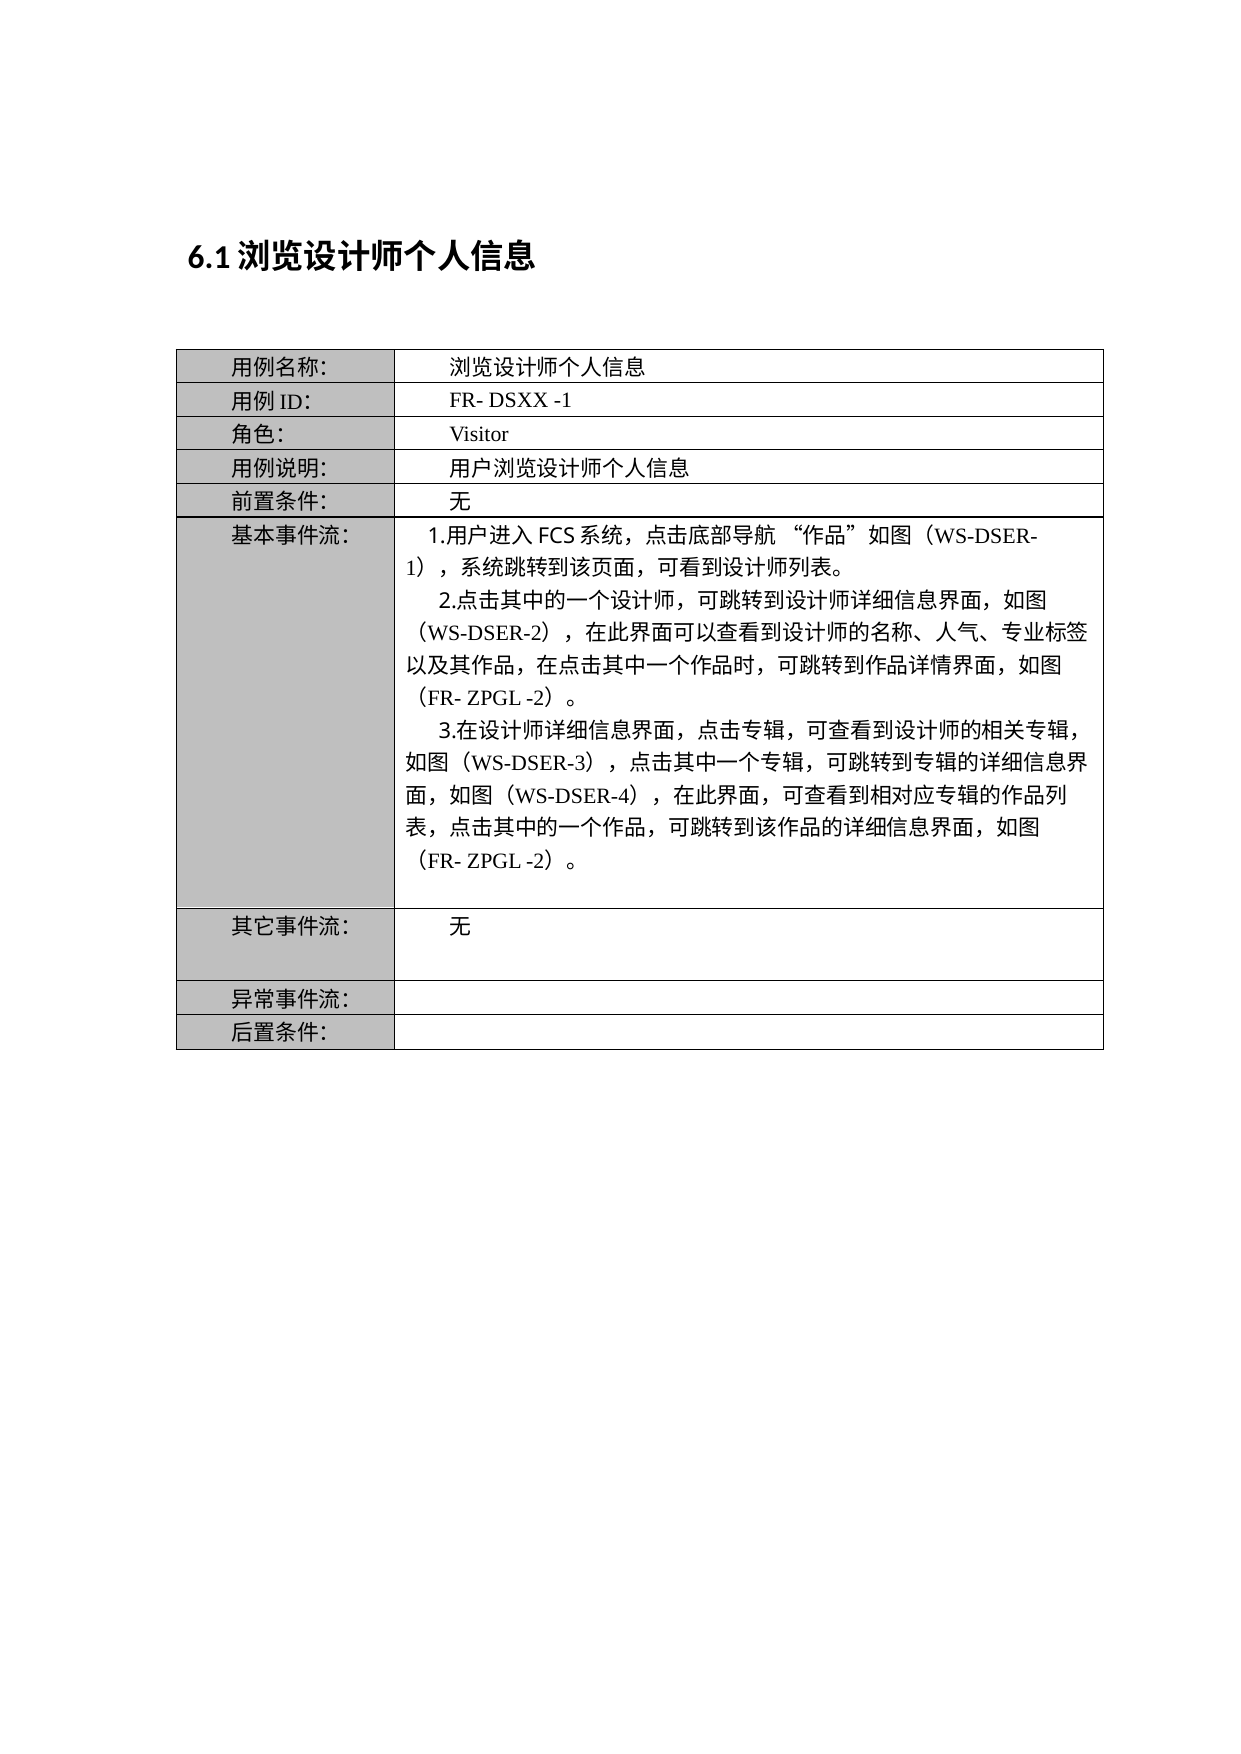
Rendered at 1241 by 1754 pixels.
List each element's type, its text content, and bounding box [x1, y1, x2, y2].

table_header 浏览设计师个人信息 [395, 350, 1103, 382]
table_header 用例名称： [177, 350, 394, 382]
table_cell 1.用户进入FCS系统，点击底部导航 “作品”如图（WS-DSER-1），系统跳转到该页面，可看到设计师列表。 2.点击其中的一个设计师，可跳转到设计师详细信息界面，如图（WS-DSER-2），在此界面可以查看到设计师的名称、人气、专业标签以及其作品，在点击其中一个作品时，可跳转到作品详情界面，如图（FR- ZPGL -2）。 3.在设计师详细信息界面，点击专辑，可查看到设计师的相关专辑，如图（WS-DSER-3），点击其中一个专辑，可跳转到专辑的详细信息界面，如图（WS-DSER-4），在此界面，可查看到相对应专辑的作品列表，点击其中的一个作品，可跳转到该作品的详细信息界面，如图（FR- ZPGL -2）。 [395, 518, 1103, 907]
table_cell Visitor [395, 417, 1103, 449]
table_cell 后置条件： [177, 1015, 394, 1049]
table_cell [395, 1015, 1103, 1049]
table_cell 用户浏览设计师个人信息 [395, 450, 1103, 483]
table_cell 用例说明： [177, 450, 394, 483]
table_cell 角色： [177, 417, 394, 449]
table_cell FR- DSXX -1 [395, 383, 1103, 416]
table_cell 无 [395, 484, 1103, 516]
subtitle 6.1浏览设计师个人信息 [187, 222, 1053, 287]
table_cell 无 [395, 909, 1103, 980]
table_cell [395, 981, 1103, 1014]
table_cell 异常事件流： [177, 981, 394, 1014]
table_cell 用例ID： [177, 383, 394, 416]
table_cell 基本事件流： [177, 518, 394, 907]
table_cell 前置条件： [177, 484, 394, 516]
table_cell 其它事件流： [177, 909, 394, 980]
